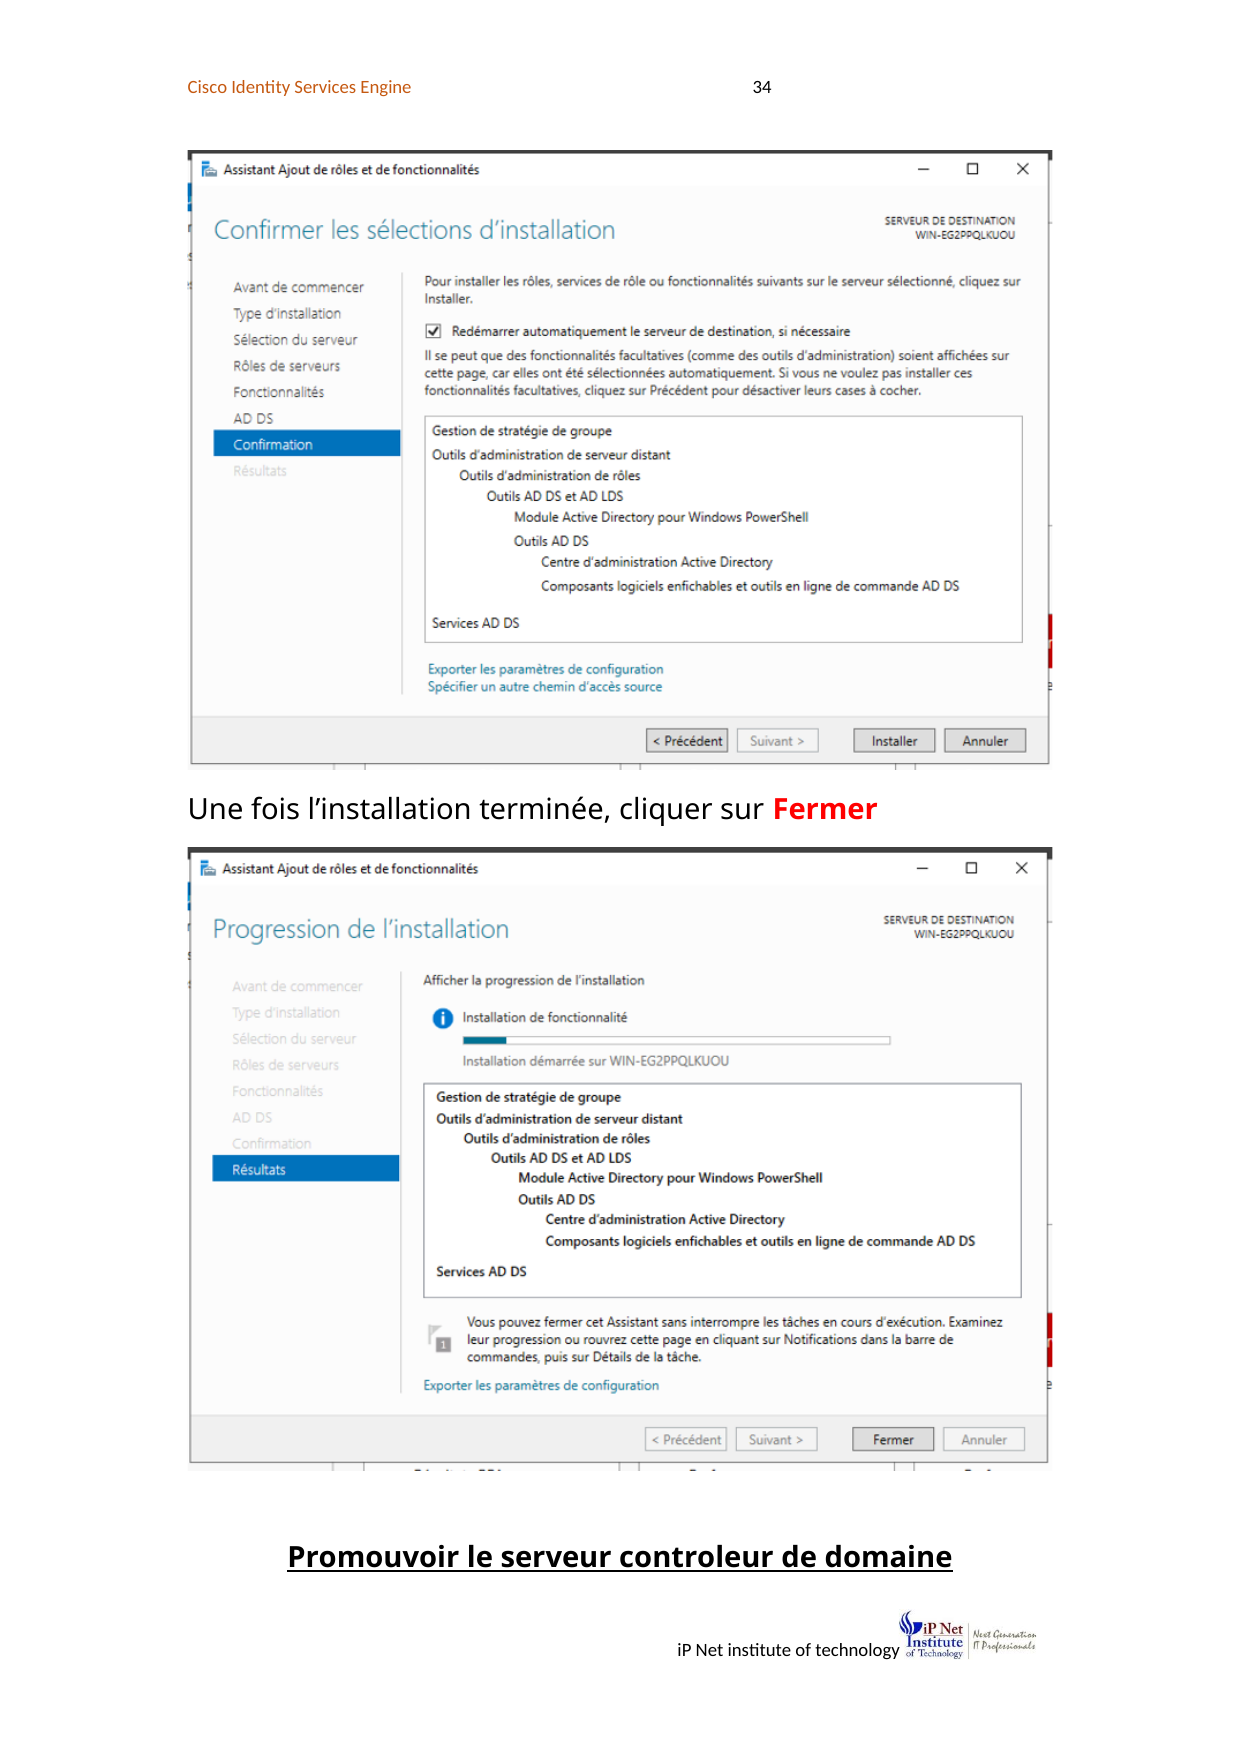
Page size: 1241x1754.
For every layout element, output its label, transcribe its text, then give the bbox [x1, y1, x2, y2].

picture [187, 150, 1053, 770]
list Promouvoir le serveur controleur de domaine [187, 1537, 1053, 1576]
picture [187, 847, 1053, 1471]
picture [898, 1609, 1037, 1660]
list Une fois l’installation terminée, cliquer sur Fermer [187, 788, 1053, 828]
